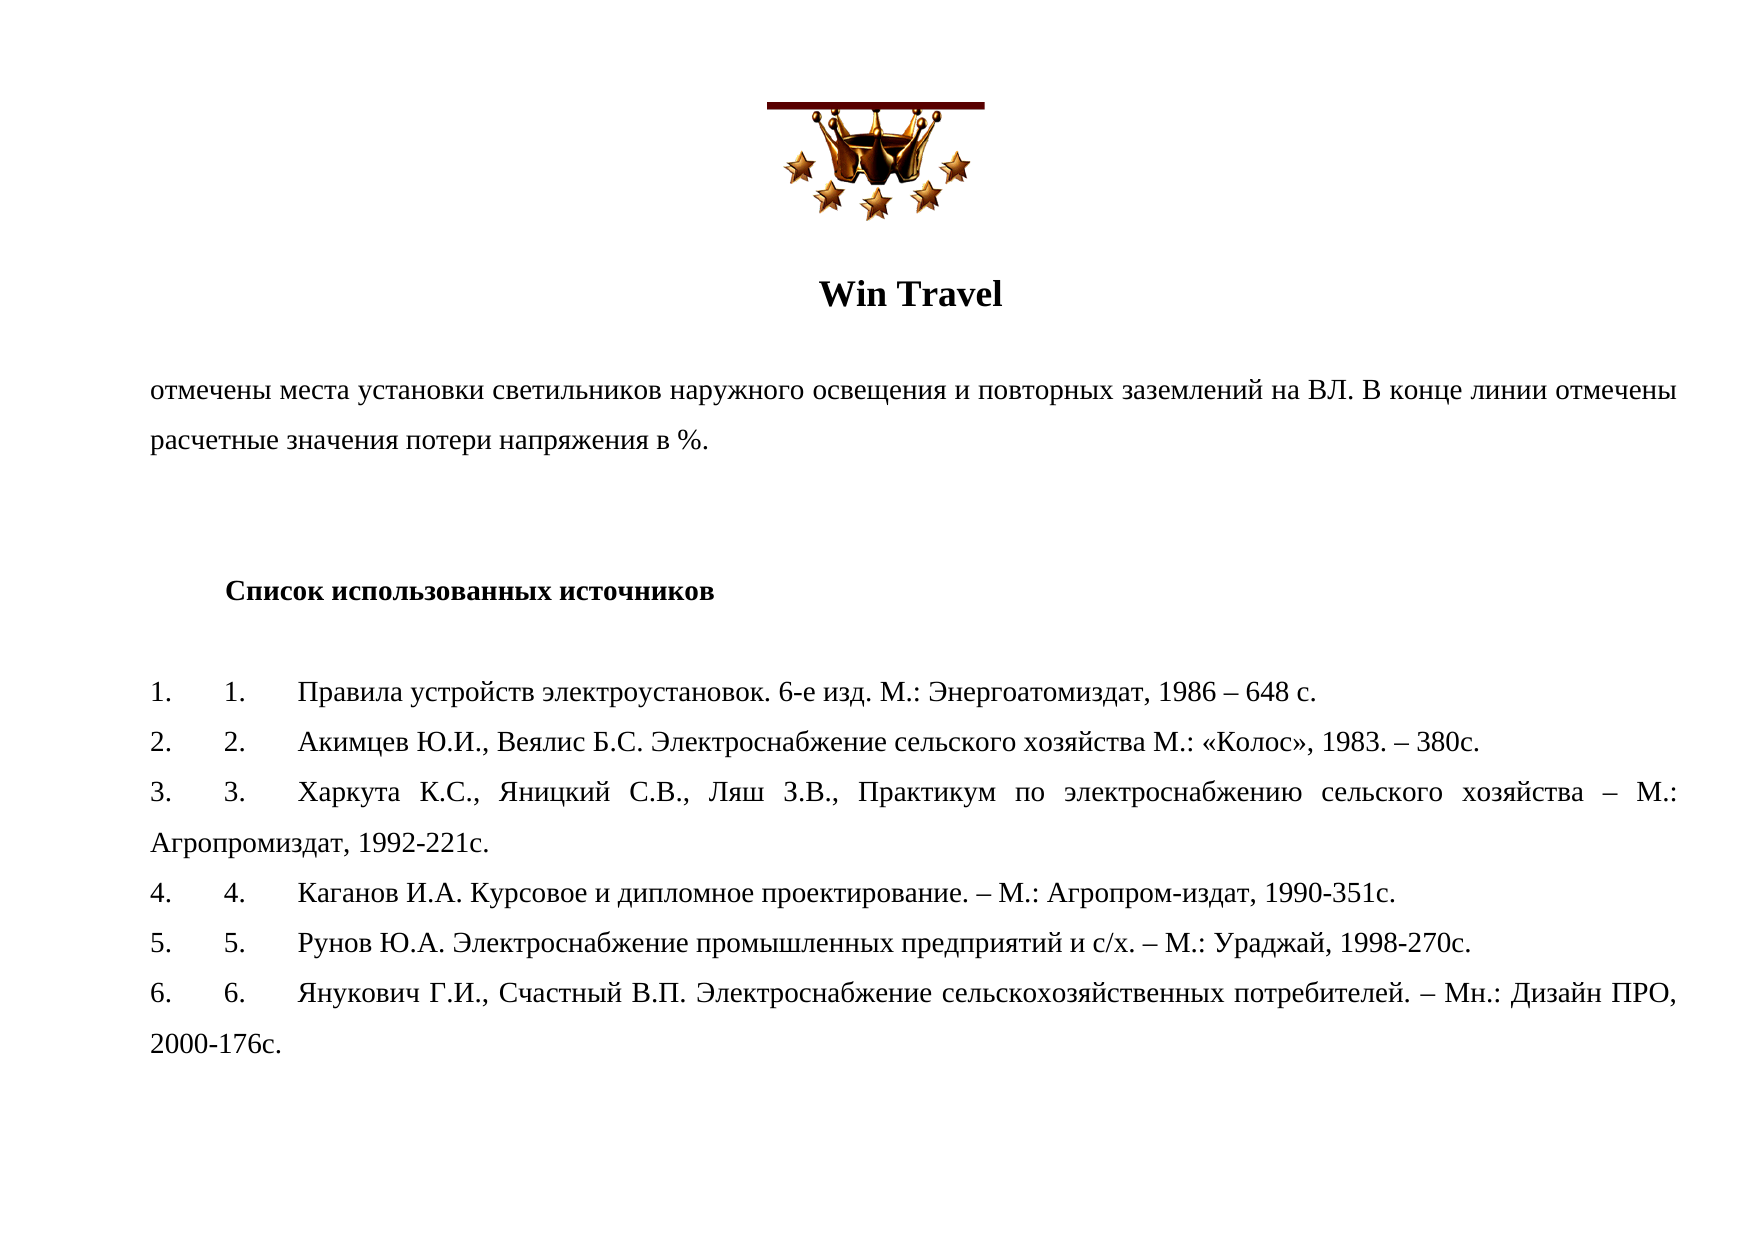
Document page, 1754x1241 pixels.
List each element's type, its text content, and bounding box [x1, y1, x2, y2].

list 2. Акимцев Ю.И., Веялис Б.С. Электроснабжение сельского хозяйства М.: «Колос», 1983. – 380с. [150, 724, 1679, 758]
list 3. Харкута К.С., Яницкий С.В., Ляш З.В., Практикум по электроснабжению сельского хозяйства – М.: Агропромиздат, 1992-221с. [150, 774, 1679, 858]
list 6. Янукович Г.И., Счастный В.П. Электроснабжение сельскохозяйственных потребителей. – Мн.: Дизайн ПРО, 2000-176с. [150, 976, 1679, 1059]
list 5. Рунов Ю.А. Электроснабжение промышленных предприятий и с/х. – М.: Ураджай, 1998-270с. [150, 925, 1679, 959]
list 4. Каганов И.А. Курсовое и дипломное проектирование. – М.: Агропром-издат, 1990-351с. [150, 875, 1679, 908]
list 1. Правила устройств электроустановок. 6-е изд. М.: Энергоатомиздат, 1986 – 648 с. [150, 674, 1679, 707]
picture [767, 102, 985, 221]
text Список использованных источников [150, 573, 1679, 607]
